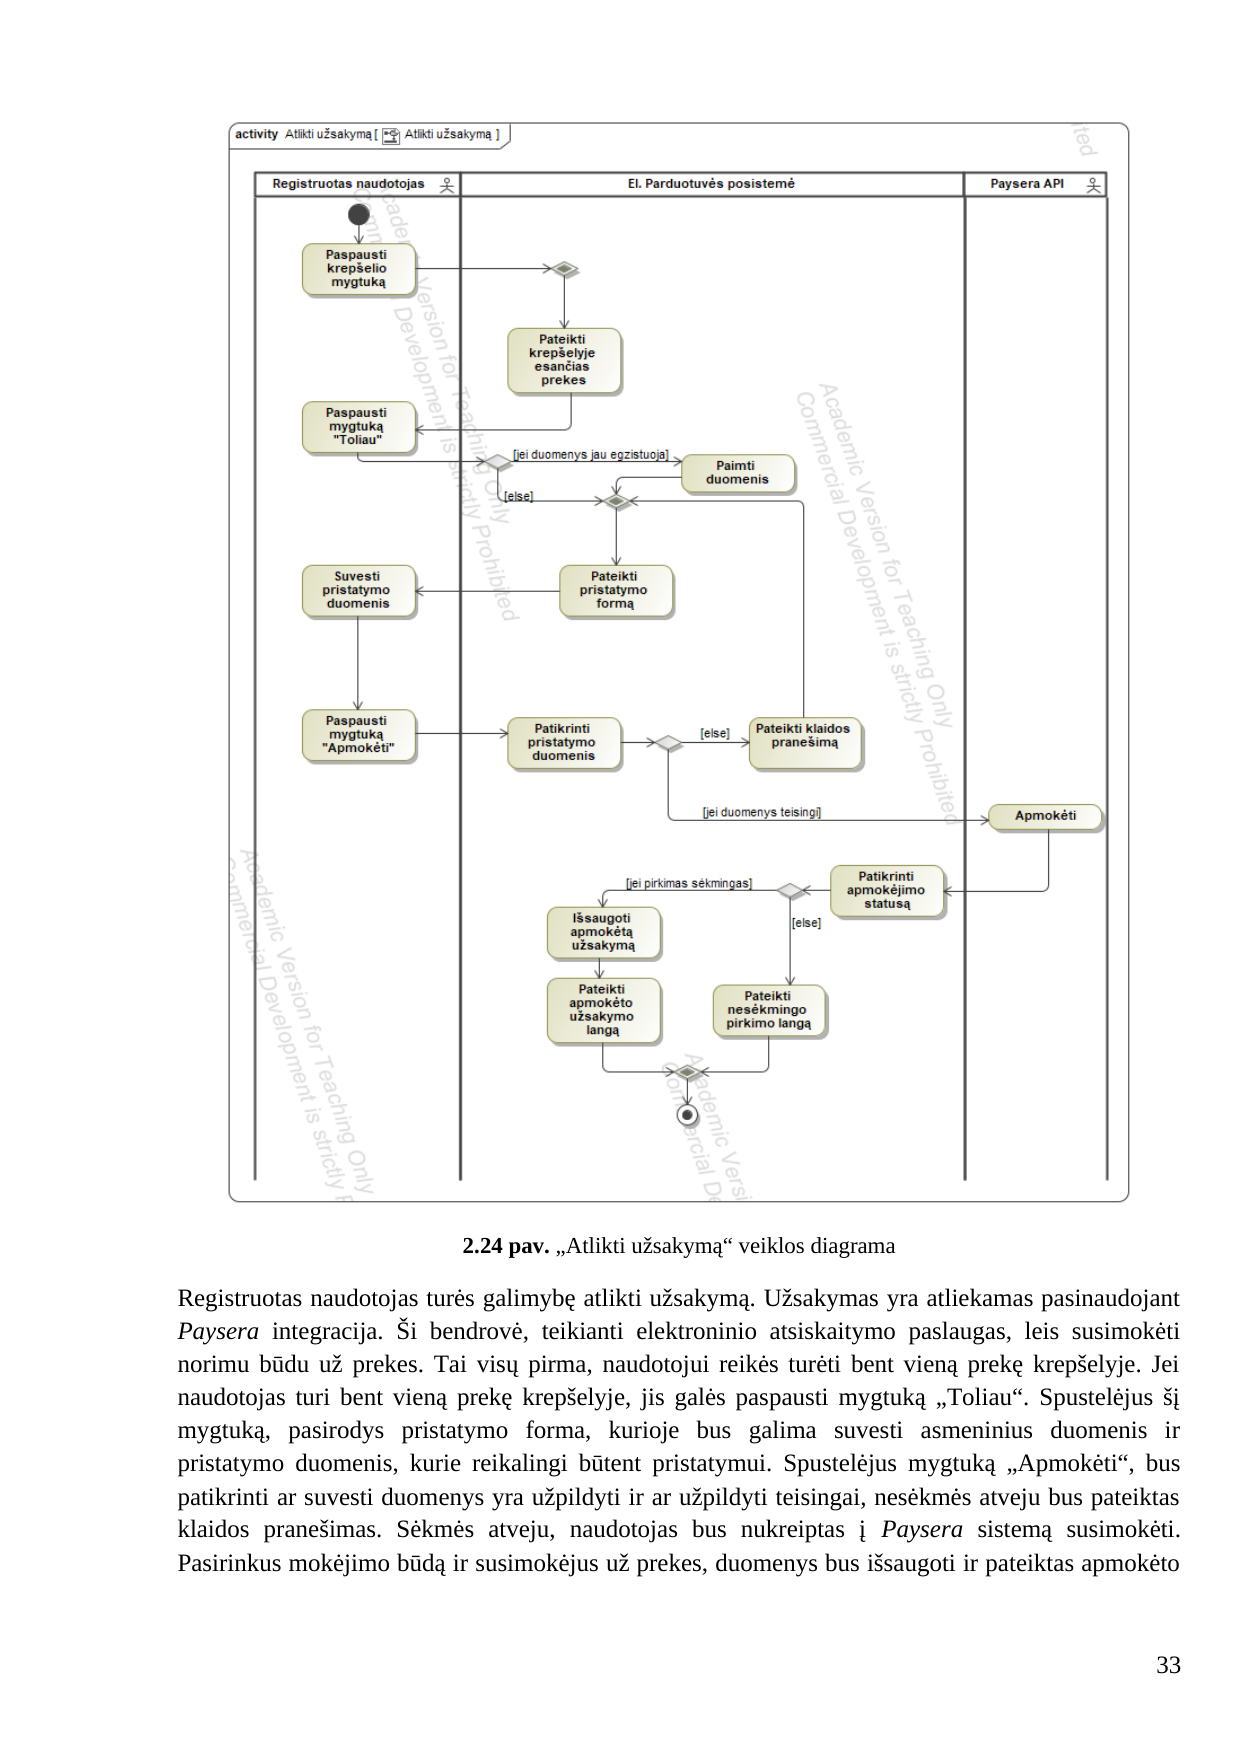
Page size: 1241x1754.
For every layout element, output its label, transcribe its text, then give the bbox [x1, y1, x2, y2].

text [177, 1283, 1181, 1576]
picture [223, 118, 1135, 1208]
